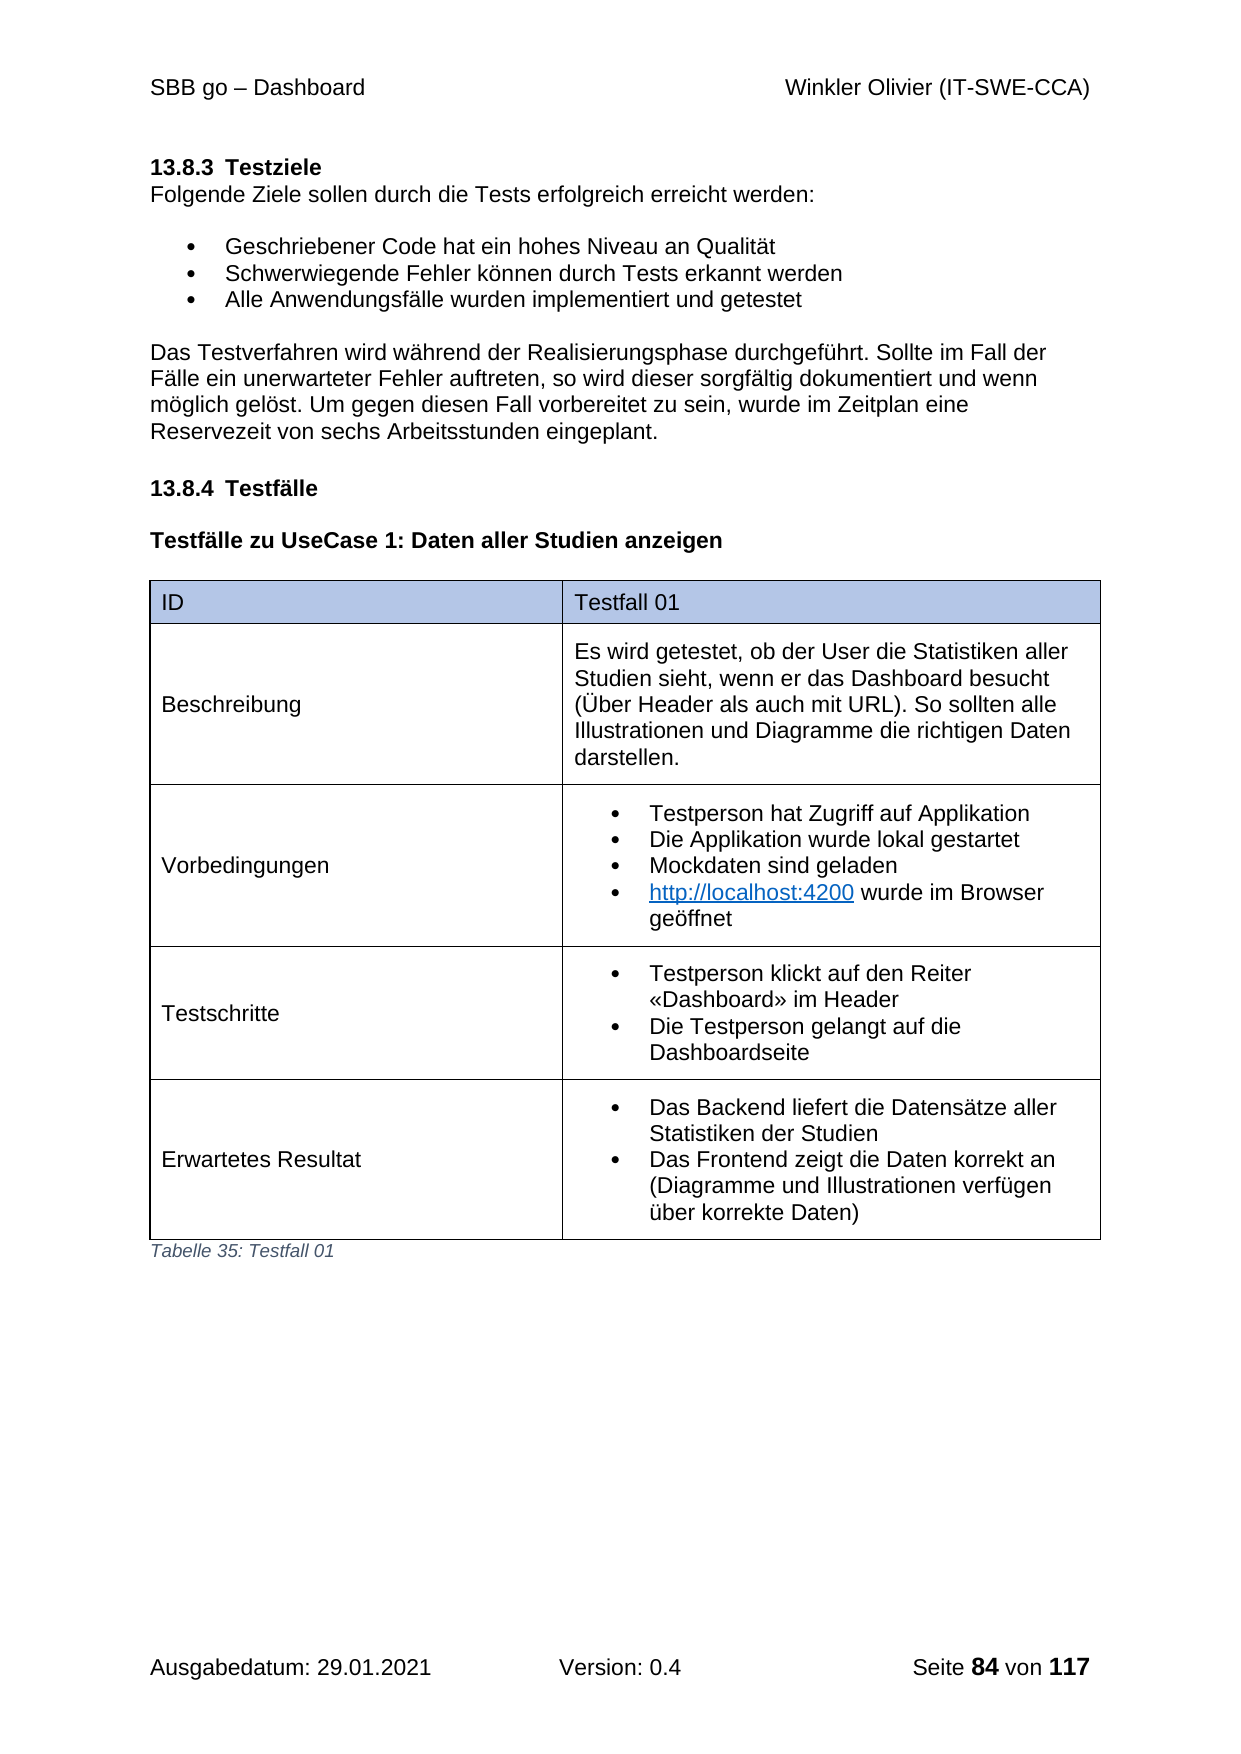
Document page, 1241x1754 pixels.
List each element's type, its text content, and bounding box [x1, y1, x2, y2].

table_cell Beschreibung [151, 624, 562, 784]
table_cell Das Backend liefert die Datensätze aller Statistiken der Studien Das Frontend zeigt die Daten korrekt an (Diagramme und Illustrationen verfügen über korrekte Daten) [563, 1080, 1100, 1239]
text Tabelle 35: Testfall 01 [150, 1240, 1090, 1261]
list Alle Anwendungsfälle wurden implementiert und getestet [187, 286, 1090, 312]
table_header Testfall 01 [563, 581, 1100, 623]
table_cell Testperson klickt auf den Reiter «Dashboard» im Header Die Testperson gelangt auf die Dashboardseite [563, 947, 1100, 1079]
table_cell Testschritte [151, 947, 562, 1079]
text Testfälle zu UseCase 1: Daten aller Studien anzeigen [150, 527, 1090, 554]
list Schwerwiegende Fehler können durch Tests erkannt werden [187, 259, 1090, 286]
list Geschriebener Code hat ein hohes Niveau an Qualität [187, 233, 1090, 259]
text Das Testverfahren wird während der Realisierungsphase durchgeführt. Sollte im Fall der Fälle ein unerwarteter Fehler auftreten, so wird dieser sorgfältig dokumentiert und wenn möglich gelöst. Um gegen diesen Fall vorbereitet zu sein, wurde im Zeitplan eine Reservezeit von sechs Arbeitsstunden eingeplant. [150, 339, 1090, 444]
table_cell Vorbedingungen [151, 785, 562, 946]
table_cell Testperson hat Zugriff auf Applikation Die Applikation wurde lokal gestartet Mockdaten sind geladen http://localhost:4200 wurde im Browser geöffnet [563, 785, 1100, 946]
subtitle Testziele [150, 154, 1090, 181]
text Folgende Ziele sollen durch die Tests erfolgreich erreicht werden: [150, 181, 1090, 207]
table_header ID [151, 581, 562, 623]
table_cell Es wird getestet, ob der User die Statistiken aller Studien sieht, wenn er das Dashboard besucht (Über Header als auch mit URL). So sollten alle Illustrationen und Diagramme die richtigen Daten darstellen. [563, 624, 1100, 784]
subtitle Testfälle [150, 474, 1090, 501]
table_cell Erwartetes Resultat [151, 1080, 562, 1239]
